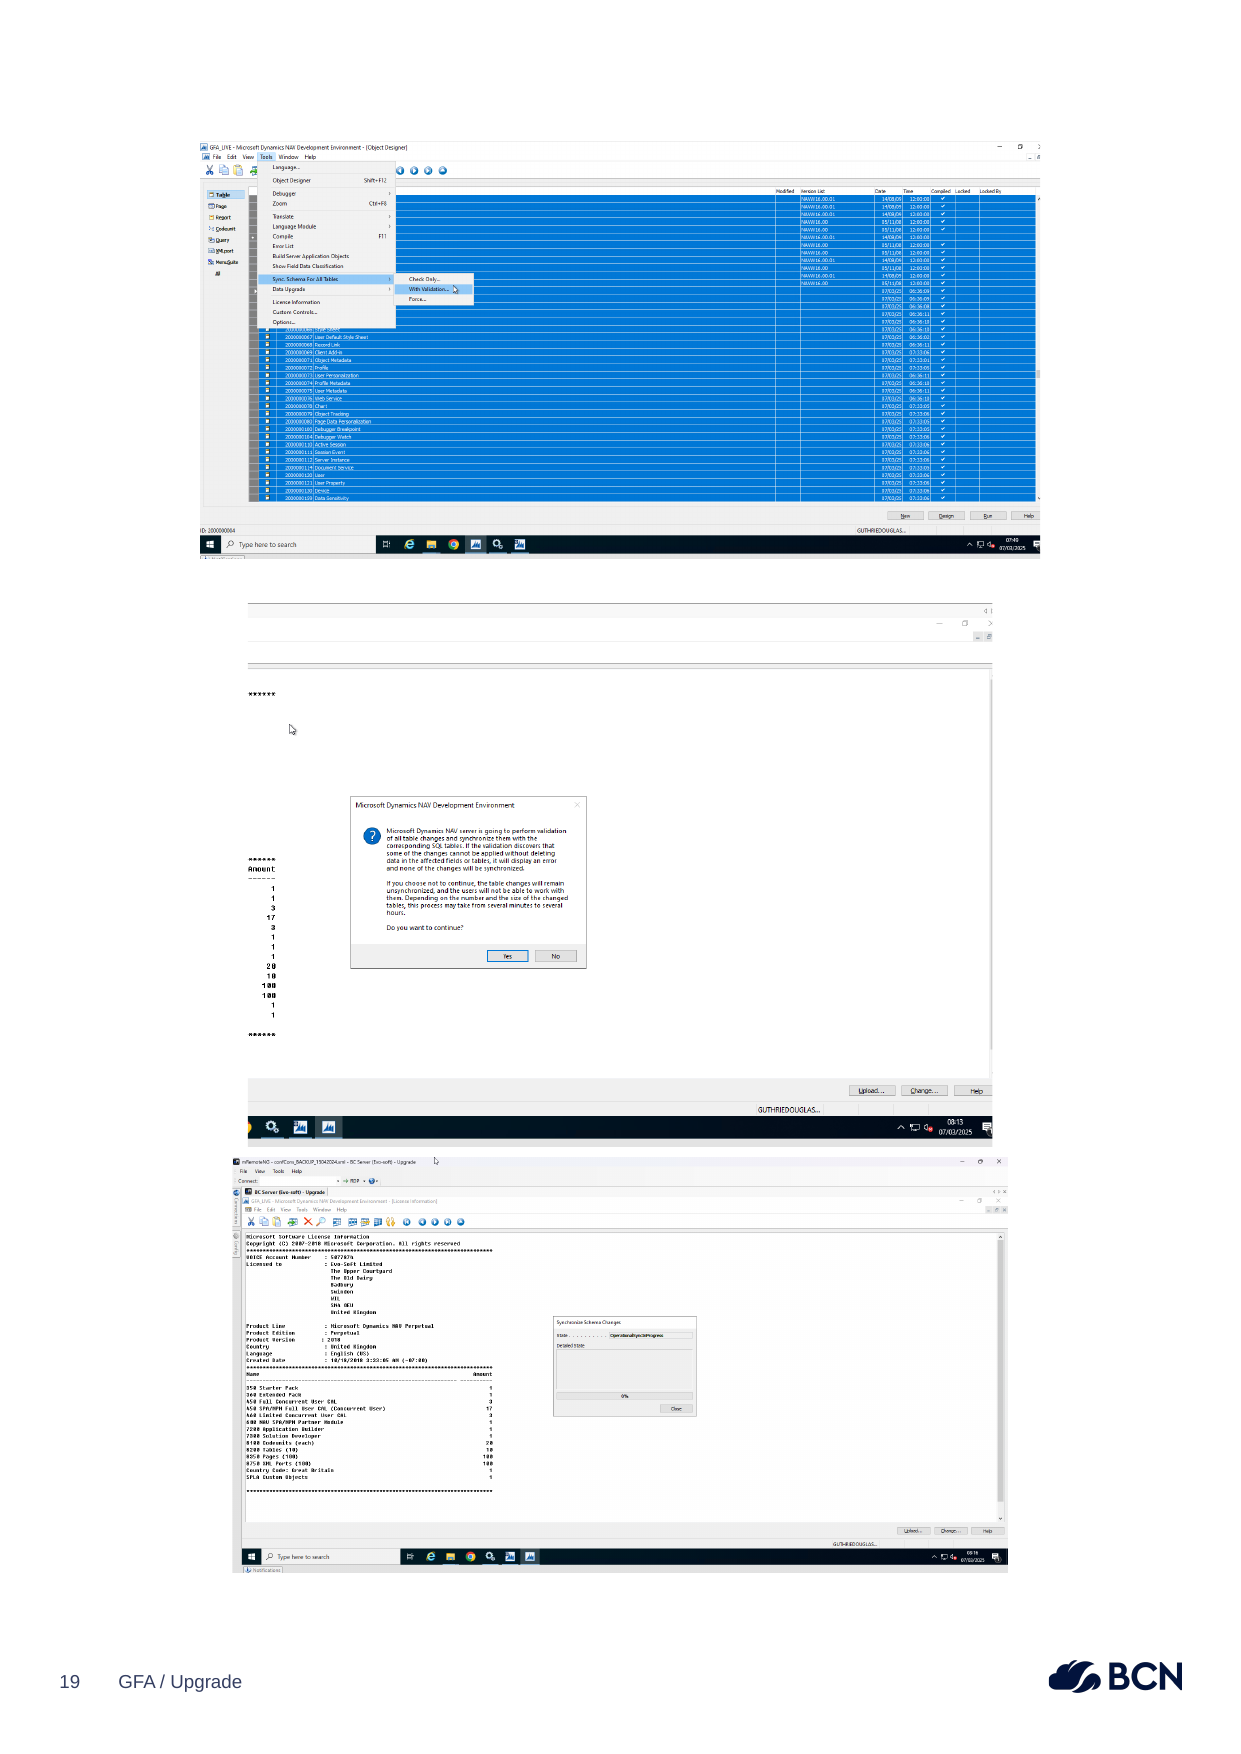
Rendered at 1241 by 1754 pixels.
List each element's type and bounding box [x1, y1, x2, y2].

picture [247, 603, 993, 1147]
picture [1048, 1660, 1182, 1693]
picture [232, 1157, 1008, 1573]
picture [200, 141, 1041, 559]
